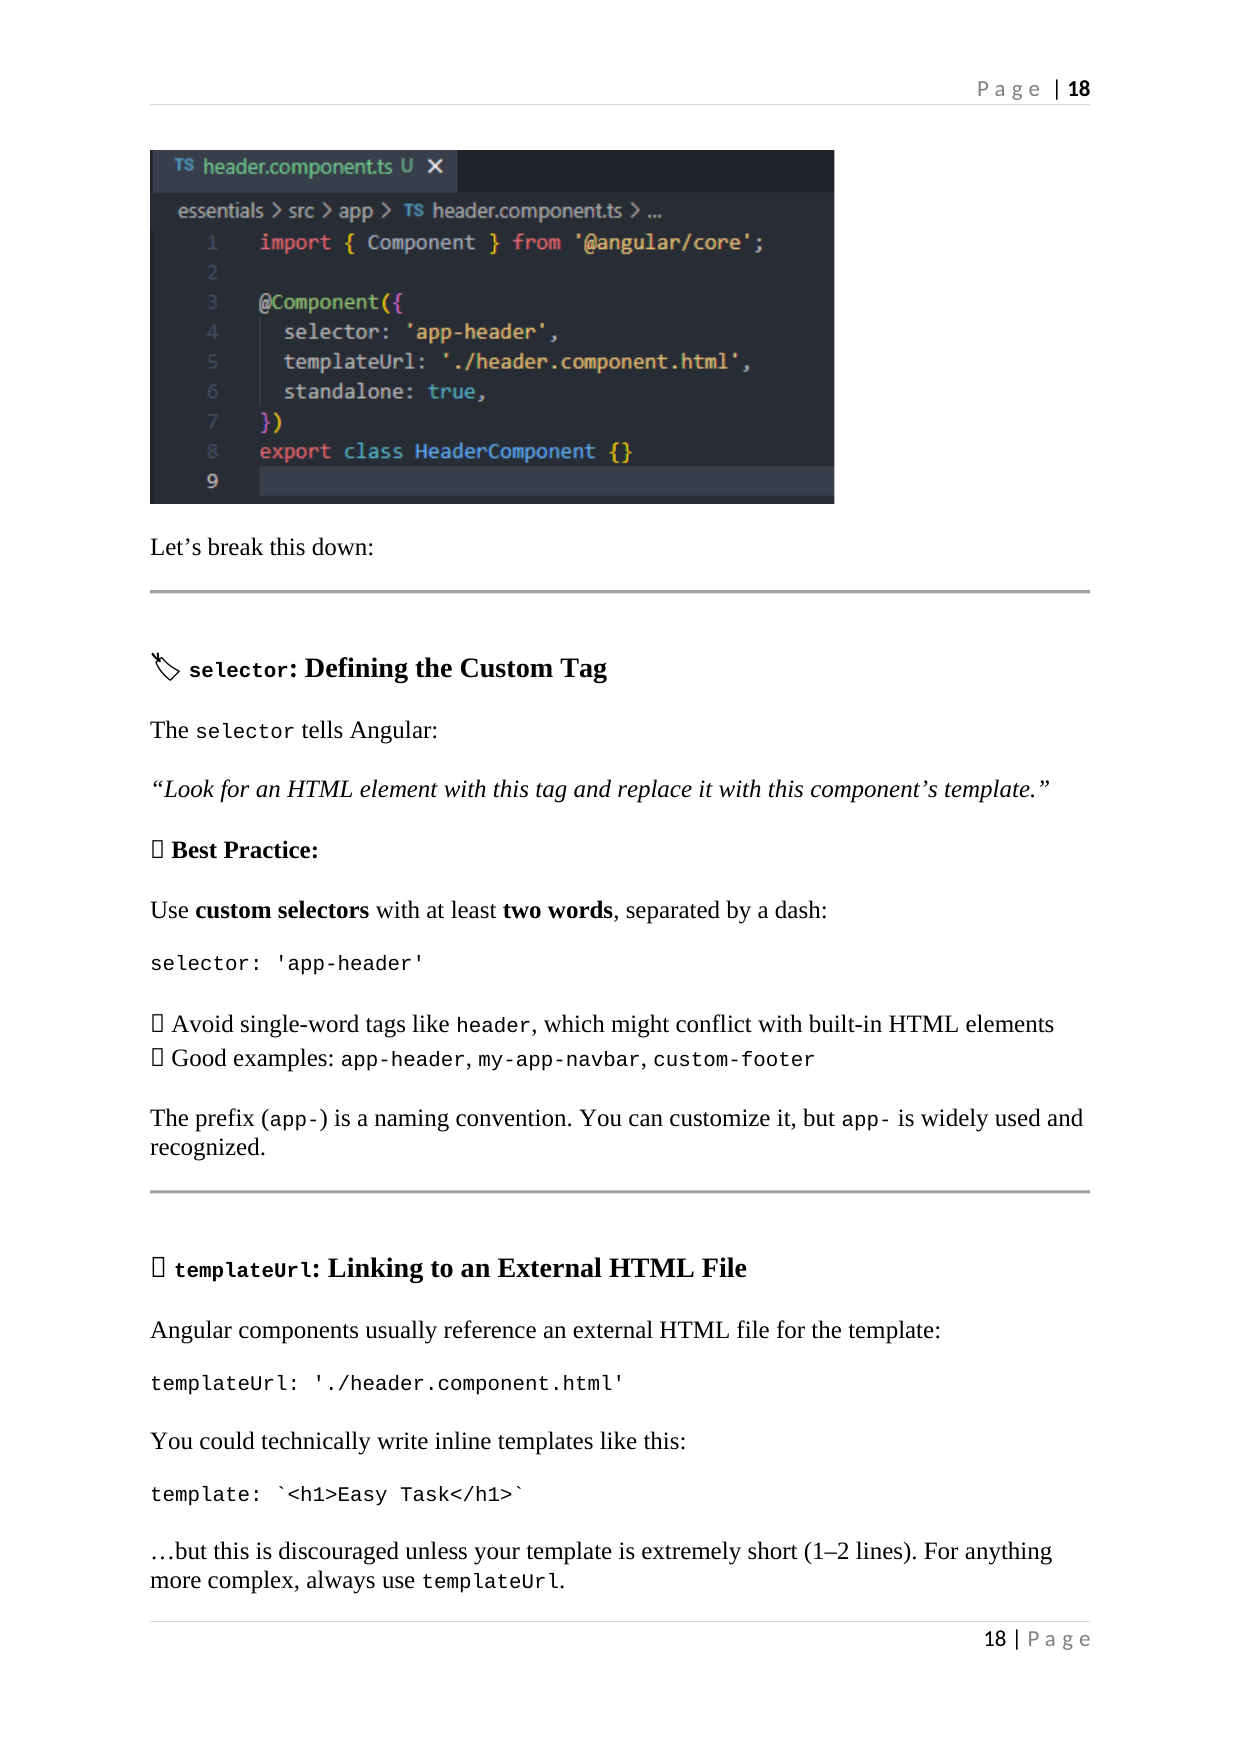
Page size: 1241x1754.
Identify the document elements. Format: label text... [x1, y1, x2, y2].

text Angular components usually reference an external HTML file for the template: [150, 1315, 1090, 1344]
text ❌ Avoid single-word tags like header, which might conflict with built-in HTML elements ✅ Good examples: app-header, my-app-navbar, custom-footer [150, 1006, 1090, 1074]
text selector: 'app-header' [150, 953, 1090, 976]
text 🏷 selector: Defining the Custom Tag [150, 647, 1090, 686]
text Let’s break this down: [150, 532, 1090, 561]
text The selector tells Angular: [150, 715, 1090, 744]
text template: `<h1>Easy Task</h1>` [150, 1484, 1090, 1507]
text You could technically write inline templates like this: [150, 1426, 1090, 1454]
text templateUrl: './header.component.html' [150, 1373, 1090, 1397]
text The prefix (app-) is a naming convention. You can customize it, but app- is widely used and recognized. [150, 1103, 1090, 1161]
text …but this is discouraged unless your template is extremely short (1–2 lines). For anything more complex, always use templateUrl. [150, 1536, 1090, 1595]
text ✅ Best Practice: [150, 832, 1090, 866]
picture [150, 150, 835, 504]
text Use custom selectors with at least two words, separated by a dash: [150, 895, 1090, 923]
text 🧾 templateUrl: Linking to an External HTML File [150, 1247, 1090, 1286]
text “Look for an HTML element with this tag and replace it with this component’s template.” [150, 774, 1090, 802]
